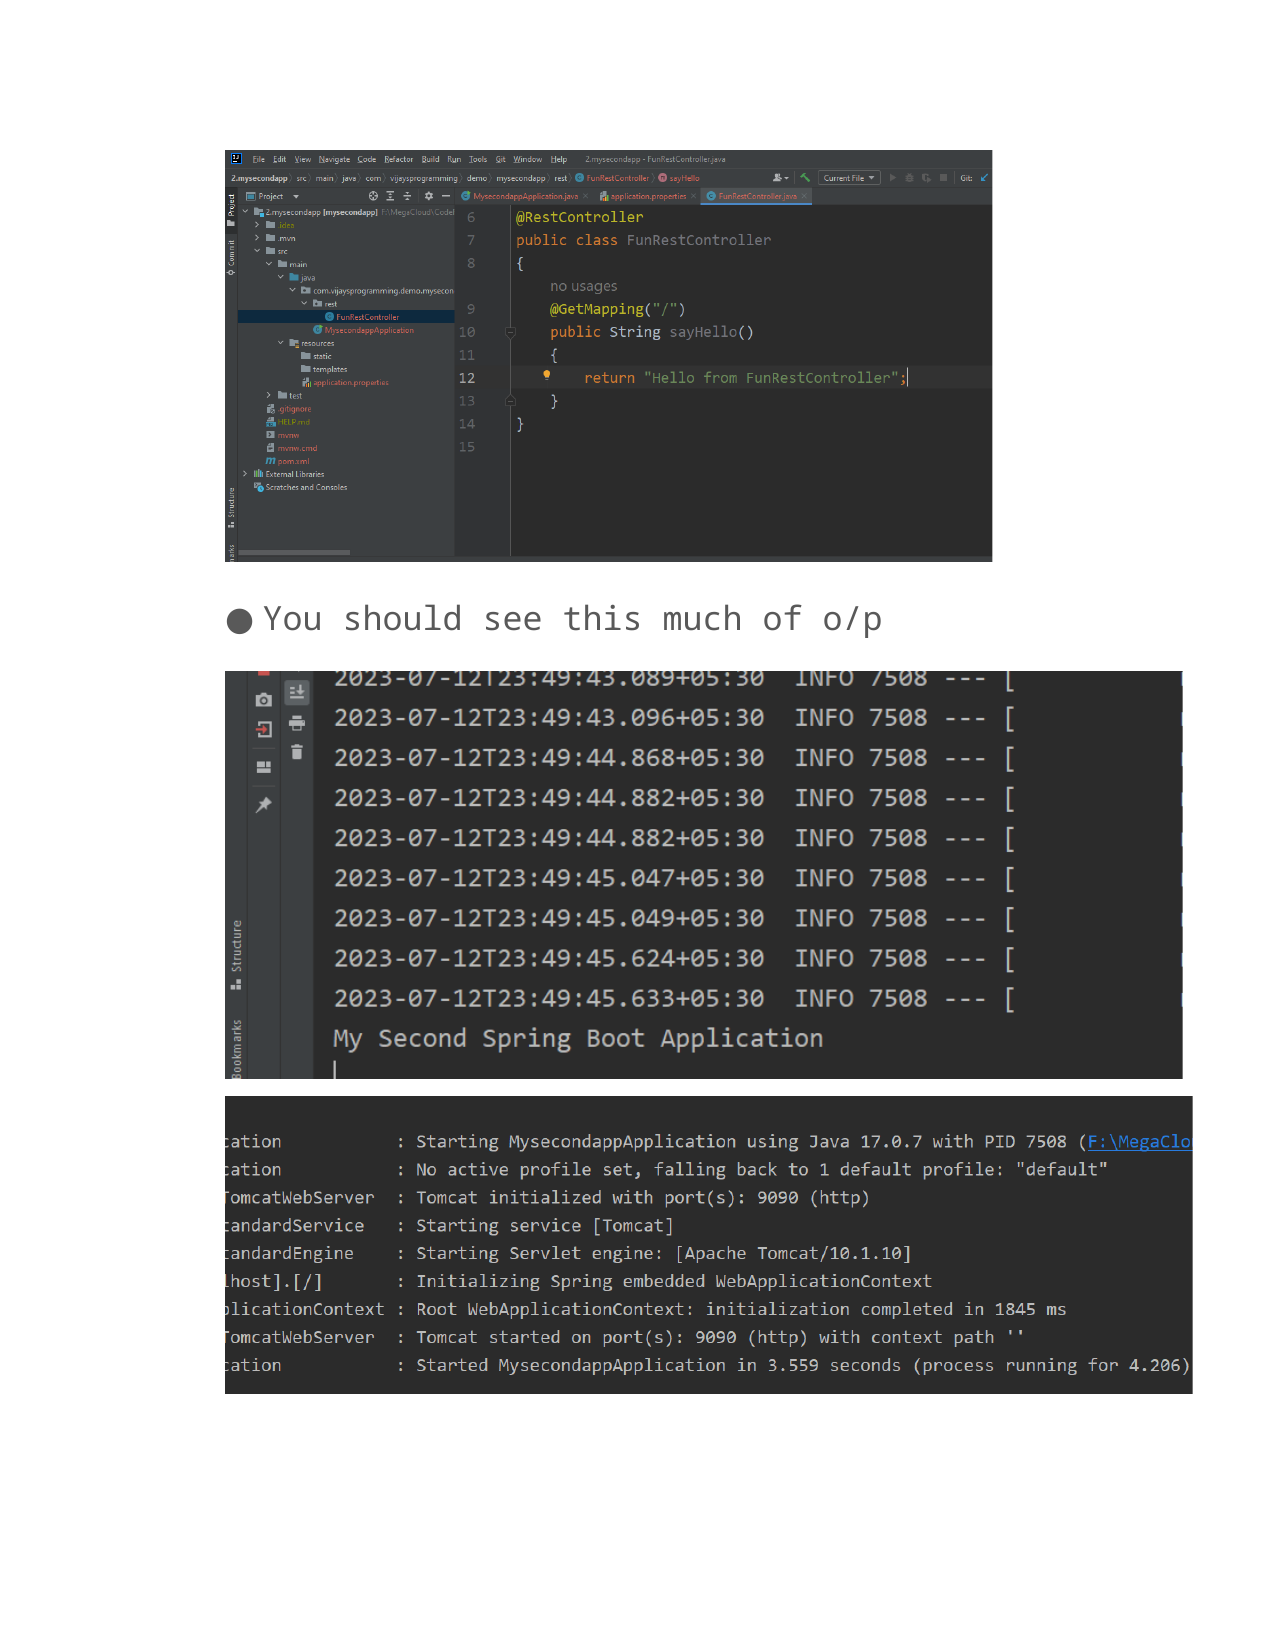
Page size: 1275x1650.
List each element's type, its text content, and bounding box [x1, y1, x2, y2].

list You should see this much of o/p [225, 581, 1125, 649]
picture [225, 1096, 1193, 1394]
picture [225, 671, 1183, 1079]
picture [225, 150, 993, 562]
